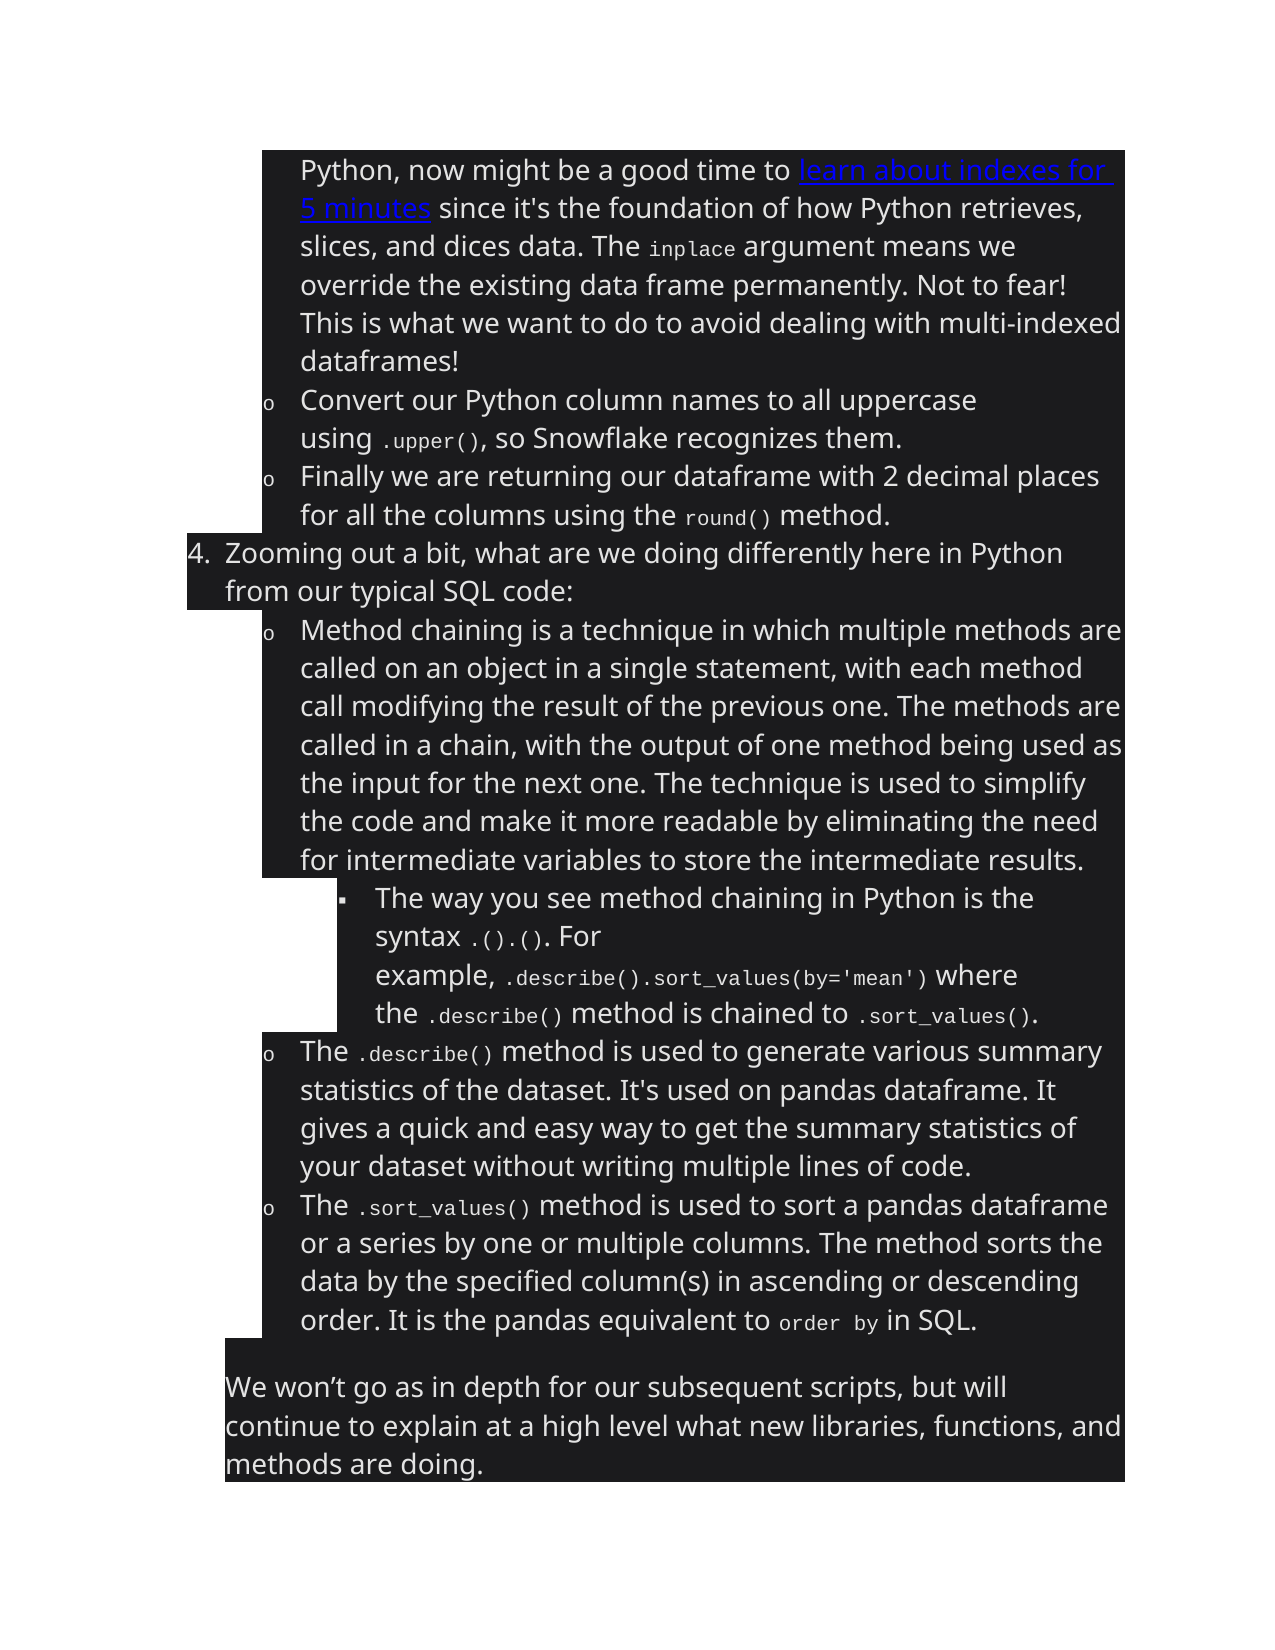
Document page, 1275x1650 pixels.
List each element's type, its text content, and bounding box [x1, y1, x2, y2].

text We won’t go as in depth for our subsequent scripts, but will continue to explain at a high level what new libraries, functions, and methods are doing. [225, 1367, 1125, 1482]
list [262, 150, 1125, 380]
list Zooming out a bit, what are we doing differently here in Python from our typical SQL code: [187, 533, 1125, 610]
list The way you see method chaining in Python is the syntax .().(). For example, .describe().sort_values(by='mean') where the .describe() method is chained to .sort_values(). [337, 878, 1125, 1032]
list Convert our Python column names to all uppercase using .upper(), so Snowflake recognizes them. [262, 380, 1125, 457]
list The .describe() method is used to generate various summary statistics of the dataset. It's used on pandas dataframe. It gives a quick and easy way to get the summary statistics of your dataset without writing multiple lines of code. [262, 1032, 1125, 1185]
list Method chaining is a technique in which multiple methods are called on an object in a single statement, with each method call modifying the result of the previous one. The methods are called in a chain, with the output of one method being used as the input for the next one. The technique is used to simplify the code and make it more readable by eliminating the need for intermediate variables to store the intermediate results. [262, 610, 1125, 878]
list The .sort_values() method is used to sort a pandas dataframe or a series by one or multiple columns. The method sorts the data by the specified column(s) in ascending or descending order. It is the pandas equivalent to order by in SQL. [262, 1185, 1125, 1338]
list Finally we are returning our dataframe with 2 decimal places for all the columns using the round() method. [262, 457, 1125, 533]
